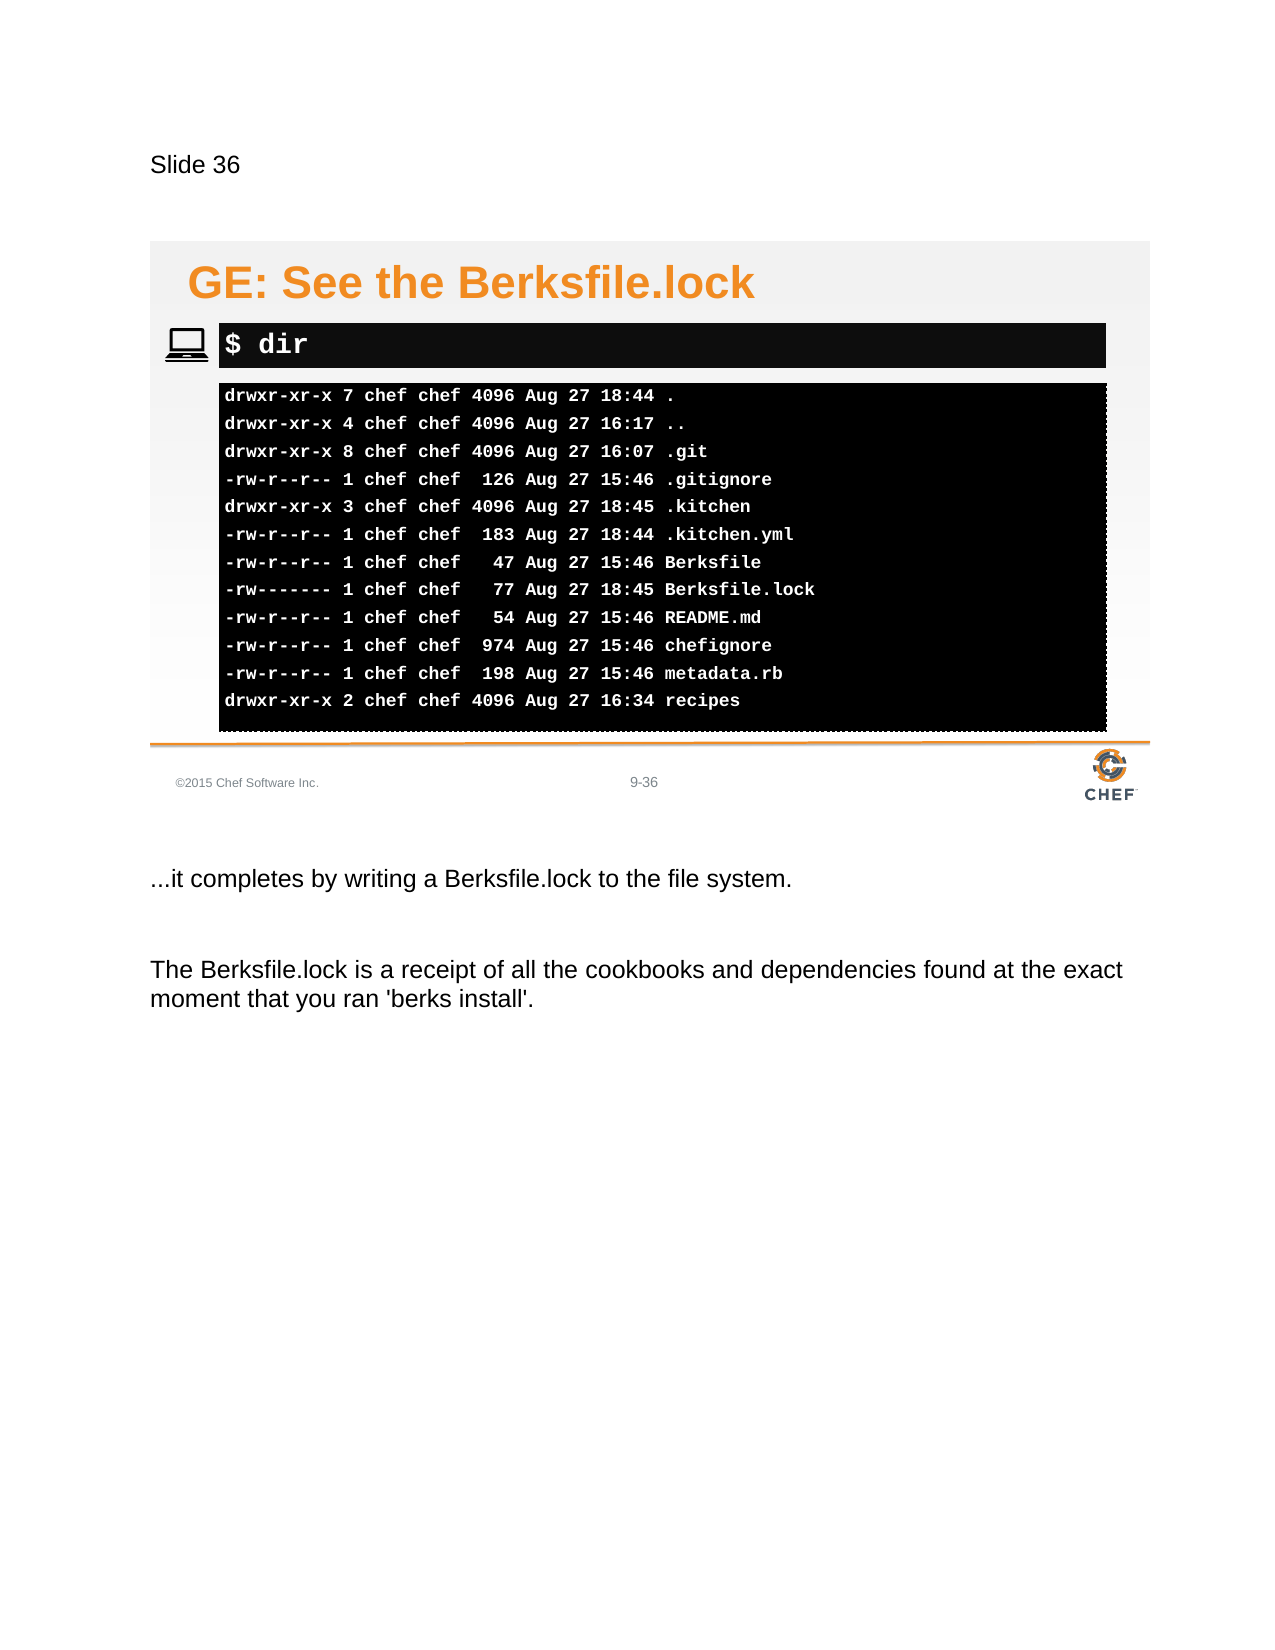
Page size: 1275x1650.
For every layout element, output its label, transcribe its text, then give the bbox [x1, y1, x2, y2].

text Slide 36 [150, 150, 1125, 179]
text ...it completes by writing a Berksfile.lock to the file system. [150, 864, 1125, 893]
text The Berksfile.lock is a receipt of all the cookbooks and dependencies found at the exact moment that you ran 'berks install'. [150, 955, 1125, 1012]
